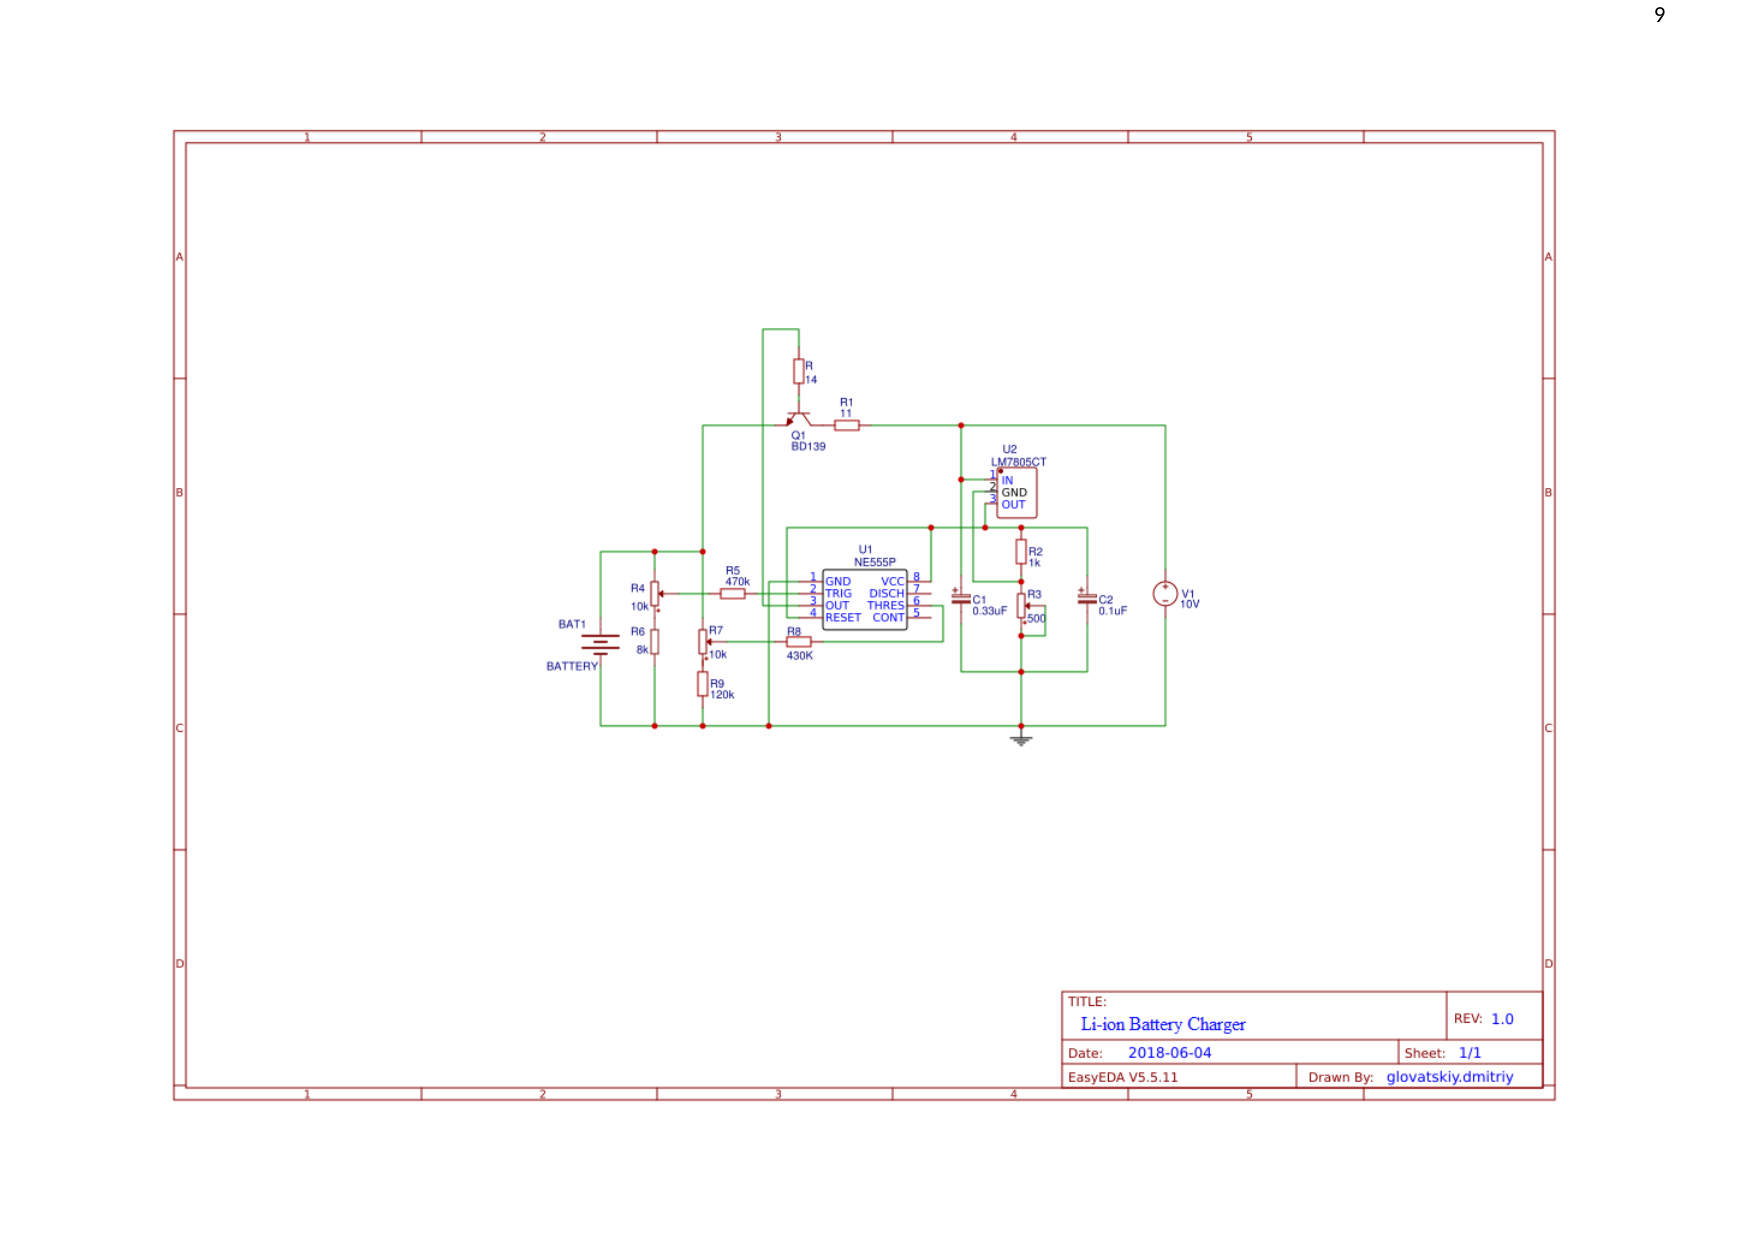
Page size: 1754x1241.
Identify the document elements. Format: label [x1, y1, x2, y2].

picture [162, 118, 1561, 1108]
